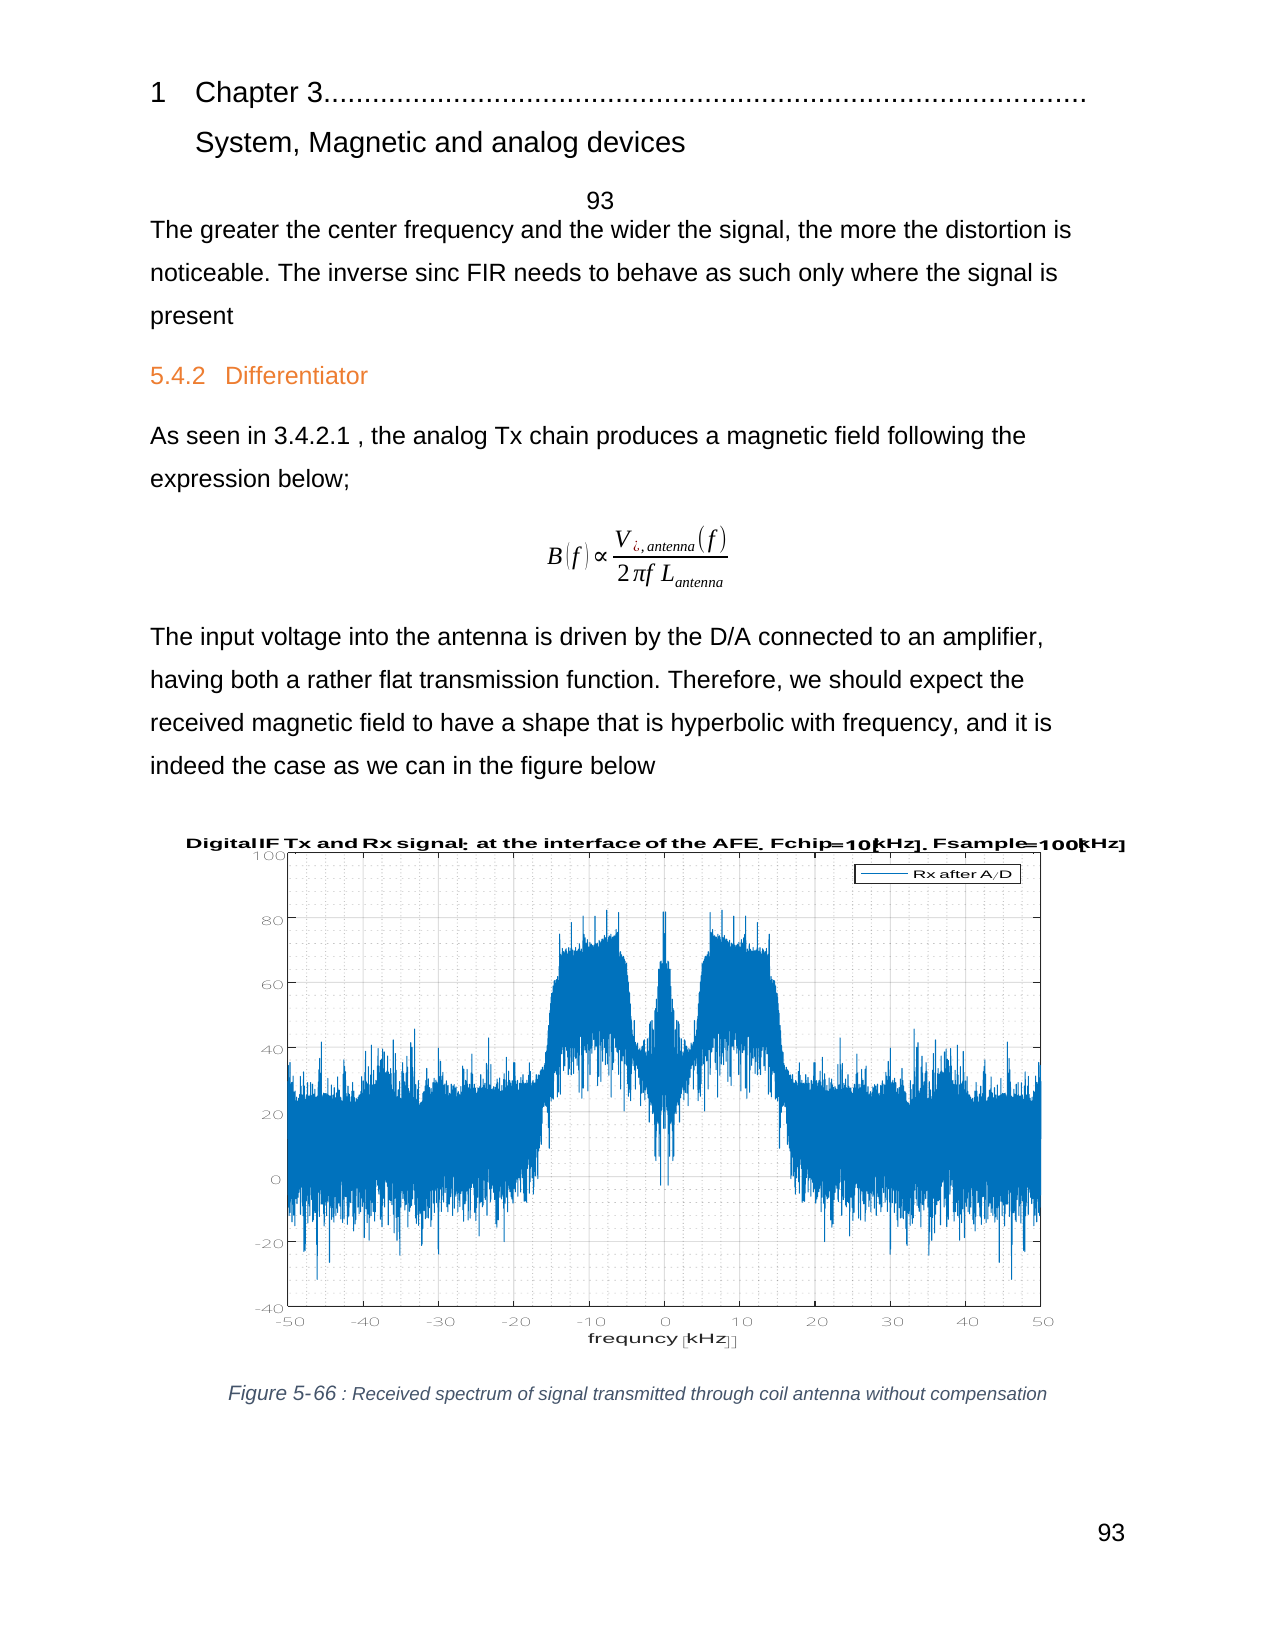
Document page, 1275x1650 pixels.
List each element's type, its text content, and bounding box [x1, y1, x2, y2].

text As seen in ‎3.4.2.1 , the analog Tx chain produces a magnetic field following the expression below; [150, 421, 1125, 492]
text The greater the center frequency and the wider the signal, the more the distortion is noticeable. The inverse sinc FIR needs to behave as such only where the signal is present [150, 215, 1125, 330]
subtitle Differentiator [150, 361, 1125, 389]
table_header [150, 811, 1125, 1381]
text The input voltage into the antenna is driven by the D/A connected to an amplifier, having both a rather flat transmission function. Therefore, we should expect the received magnetic field to have a shape that is hyperbolic with frequency, and it is indeed the case as we can in the figure below [150, 622, 1125, 780]
